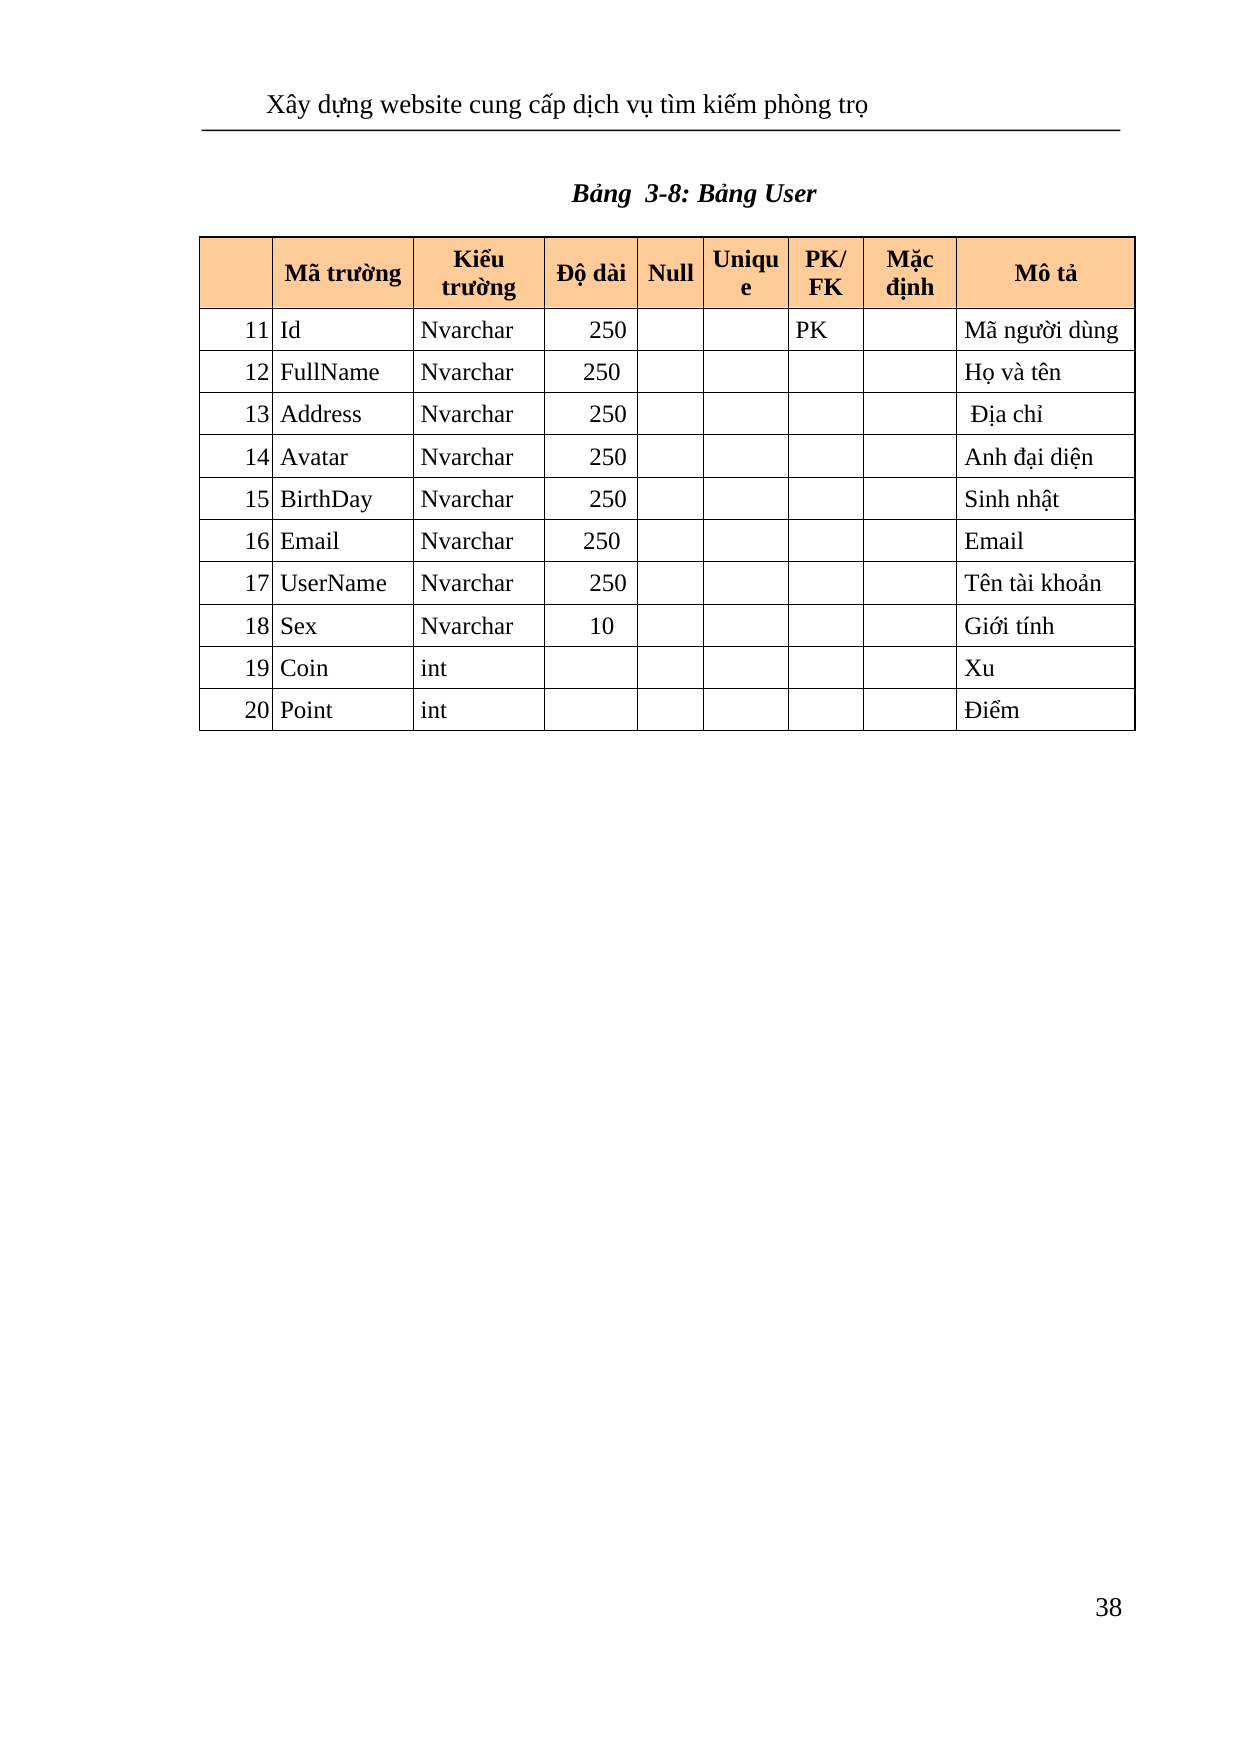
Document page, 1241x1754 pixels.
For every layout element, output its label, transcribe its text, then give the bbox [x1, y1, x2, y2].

table_cell [638, 605, 703, 646]
table_cell [789, 562, 863, 603]
table_cell [200, 435, 272, 477]
table_cell [545, 647, 637, 688]
table_header Mô tả [957, 238, 1134, 307]
table_cell int [414, 647, 544, 688]
table_cell Id [273, 309, 413, 350]
table_cell Nvarchar [414, 562, 544, 603]
table_cell [864, 478, 956, 519]
table_cell int [414, 689, 544, 730]
table_cell Nvarchar [414, 605, 544, 646]
table_cell [200, 605, 272, 646]
table_cell Avatar [273, 435, 413, 477]
table_cell UserName [273, 562, 413, 603]
table_cell [704, 393, 788, 434]
table_cell [864, 647, 956, 688]
table_cell Coin [273, 647, 413, 688]
table_cell [789, 435, 863, 477]
table_cell [864, 562, 956, 603]
table_cell 250 [545, 309, 637, 350]
table_cell [200, 689, 272, 730]
table_cell PK [789, 309, 863, 350]
table_cell Giới tính [957, 605, 1134, 646]
table_cell [864, 351, 956, 392]
table_cell FullName [273, 351, 413, 392]
table_cell 250 [545, 562, 637, 603]
table_cell [638, 393, 703, 434]
table_cell [789, 478, 863, 519]
table_cell Nvarchar [414, 435, 544, 477]
table_cell [200, 309, 272, 350]
table_header Mã trường [273, 238, 413, 307]
table_cell Nvarchar [414, 478, 544, 519]
table_cell [789, 351, 863, 392]
table_header Unique [704, 238, 788, 307]
table_cell Họ và tên [957, 351, 1134, 392]
table_cell [704, 605, 788, 646]
table_cell [704, 647, 788, 688]
table_cell [638, 435, 703, 477]
table_cell [200, 351, 272, 392]
table_cell Nvarchar [414, 351, 544, 392]
table_cell Tên tài khoản [957, 562, 1134, 603]
table_cell [704, 562, 788, 603]
table_cell Point [273, 689, 413, 730]
table_cell BirthDay [273, 478, 413, 519]
table_cell [638, 647, 703, 688]
table_cell [638, 520, 703, 561]
table_cell Email [957, 520, 1134, 561]
table_cell [789, 647, 863, 688]
table_cell [704, 351, 788, 392]
table_cell [789, 689, 863, 730]
table_cell [864, 393, 956, 434]
table_cell [200, 478, 272, 519]
table_cell 250 [545, 478, 637, 519]
table_cell [704, 435, 788, 477]
table_cell [200, 520, 272, 561]
table_cell [864, 435, 956, 477]
table_cell [864, 605, 956, 646]
table_cell 250 [545, 393, 637, 434]
table_cell Sex [273, 605, 413, 646]
table_cell 250 [545, 435, 637, 477]
table_cell Nvarchar [414, 393, 544, 434]
table_cell [704, 478, 788, 519]
table_header Độ dài [545, 238, 637, 307]
table_cell [704, 689, 788, 730]
table_cell [704, 520, 788, 561]
table_cell [864, 689, 956, 730]
table_cell Nvarchar [414, 520, 544, 561]
table_cell [638, 309, 703, 350]
table_cell [545, 689, 637, 730]
table_cell Xu [957, 647, 1134, 688]
table_cell [864, 520, 956, 561]
table_cell [789, 393, 863, 434]
table_cell [200, 562, 272, 603]
table_header Kiểu trường [414, 238, 544, 307]
table_cell Email [273, 520, 413, 561]
table_cell [638, 478, 703, 519]
table_cell [789, 520, 863, 561]
table_cell Mã người dùng [957, 309, 1134, 350]
table_header PK/ FK [789, 238, 863, 307]
table_header Mặc định [864, 238, 956, 307]
table_cell [638, 562, 703, 603]
table_cell [864, 309, 956, 350]
table_cell Nvarchar [414, 309, 544, 350]
table_cell 250 [545, 351, 637, 392]
table_cell 10 [545, 605, 637, 646]
table_cell [789, 605, 863, 646]
table_cell Anh đại diện [957, 435, 1134, 477]
table_cell Address [273, 393, 413, 434]
table_cell [638, 351, 703, 392]
table_cell 250 [545, 520, 637, 561]
table_cell Địa chỉ [957, 393, 1134, 434]
table_cell [200, 393, 272, 434]
table_header Null [638, 238, 703, 307]
table_cell Sinh nhật [957, 478, 1134, 519]
table_cell [200, 647, 272, 688]
table_header # [200, 238, 272, 307]
table_cell Điểm [957, 689, 1134, 730]
table_cell [704, 309, 788, 350]
table_cell [638, 689, 703, 730]
